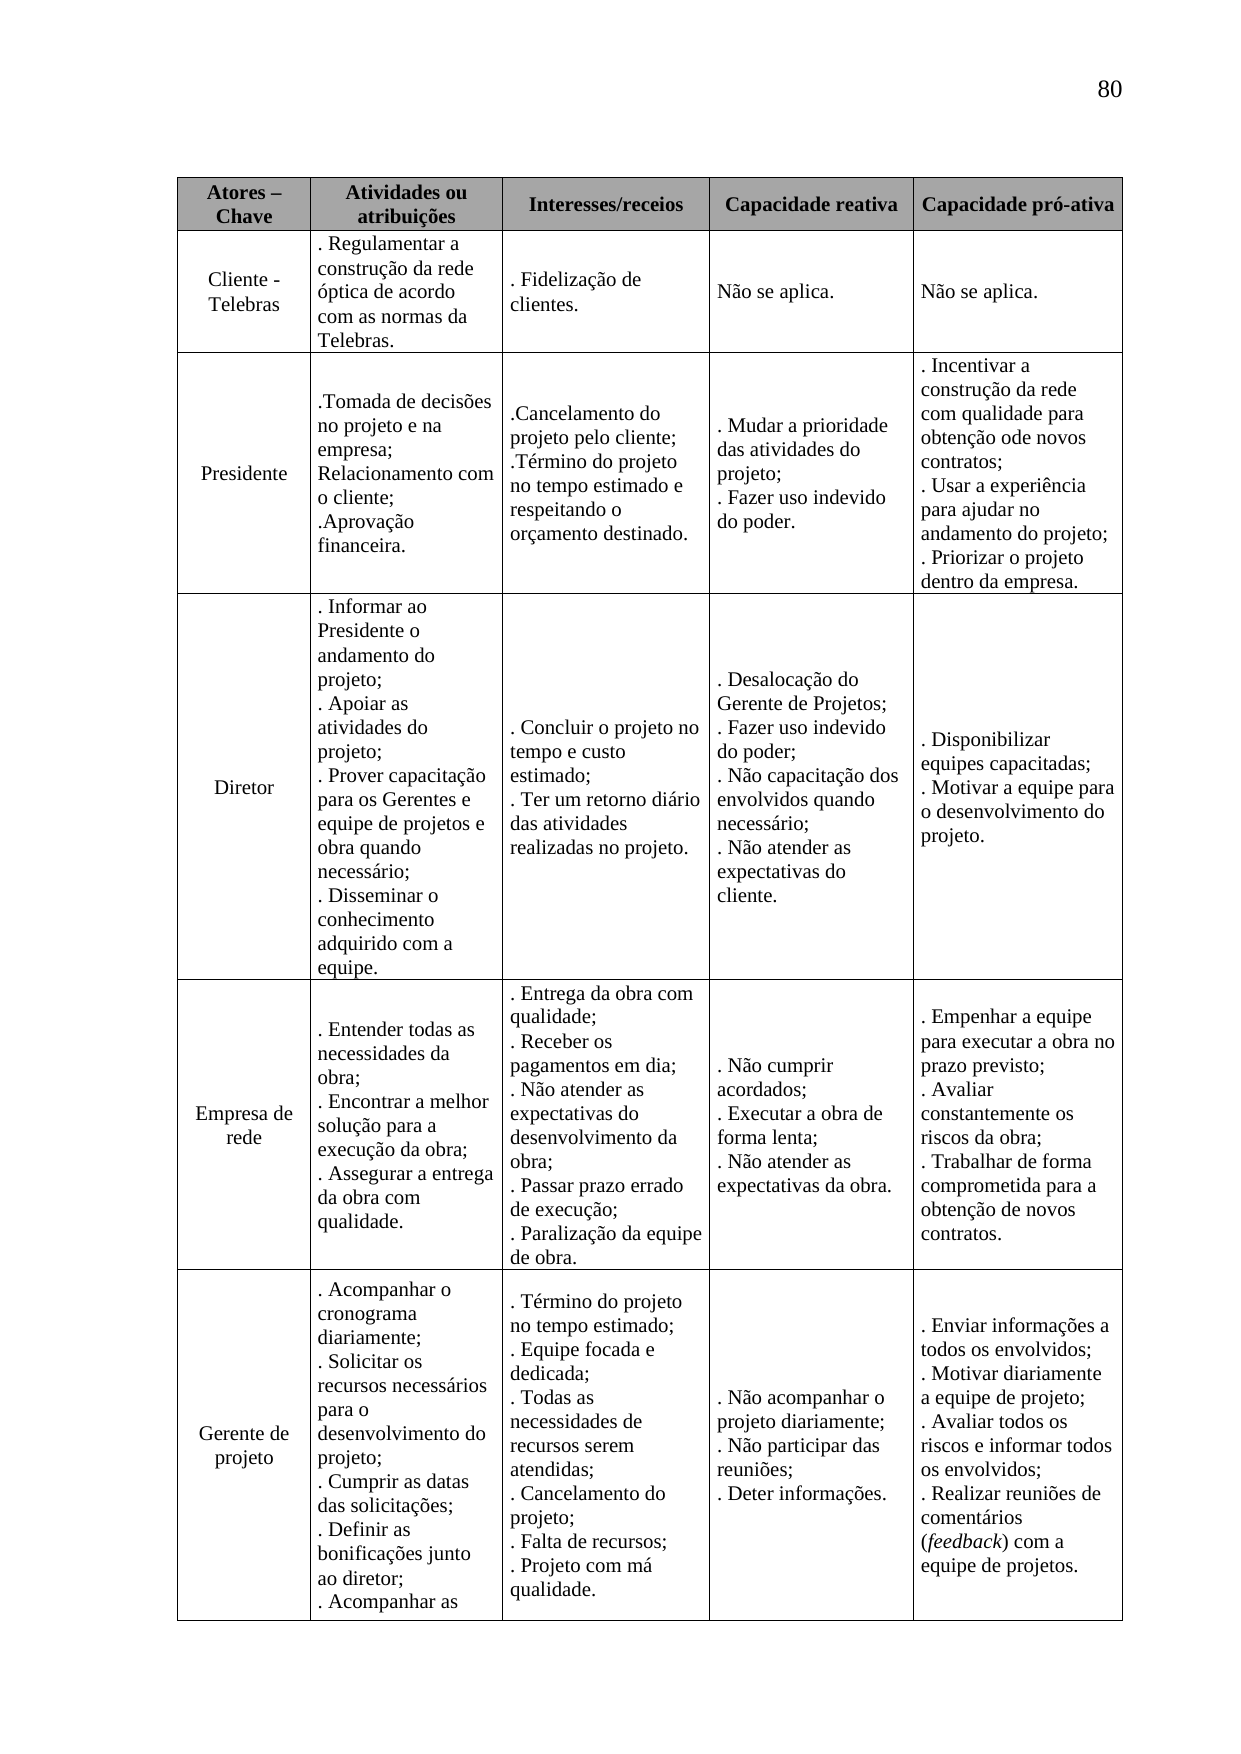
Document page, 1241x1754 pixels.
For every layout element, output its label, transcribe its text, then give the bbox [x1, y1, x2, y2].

table_cell .Cancelamento do projeto pelo cliente; .Término do projeto no tempo estimado e respeitando o orçamento destinado. [503, 353, 709, 593]
table_cell . Fidelização de clientes. [503, 231, 709, 352]
table_cell Empresa de rede [178, 980, 310, 1269]
table_cell . Informar ao Presidente o andamento do projeto; . Apoiar as atividades do projeto; . Prover capacitação para os Gerentes e equipe de projetos e obra quando necessário; . Disseminar o conhecimento adquirido com a equipe. [311, 594, 502, 979]
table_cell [311, 1270, 502, 1620]
table_cell . Regulamentar a construção da rede óptica de acordo com as normas da Telebras. [311, 231, 502, 352]
table_cell . Mudar a prioridade das atividades do projeto; . Fazer uso indevido do poder. [710, 353, 913, 593]
table_cell Diretor [178, 594, 310, 979]
table_cell Não se aplica. [914, 231, 1122, 352]
table_cell .Tomada de decisões no projeto e na empresa; Relacionamento com o cliente; .Aprovação financeira. [311, 353, 502, 593]
table_cell . Concluir o projeto no tempo e custo estimado; . Ter um retorno diário das atividades realizadas no projeto. [503, 594, 709, 979]
table_cell . Desalocação do Gerente de Projetos; . Fazer uso indevido do poder; . Não capacitação dos envolvidos quando necessário; . Não atender as expectativas do cliente. [710, 594, 913, 979]
table_cell Presidente [178, 353, 310, 593]
table_cell Gerente de projeto [178, 1270, 310, 1620]
table_cell . Não cumprir acordados; . Executar a obra de forma lenta; . Não atender as expectativas da obra. [710, 980, 913, 1269]
table_header Atores – Chave [178, 178, 310, 230]
table_cell . Entrega da obra com qualidade; . Receber os pagamentos em dia; . Não atender as expectativas do desenvolvimento da obra; . Passar prazo errado de execução; . Paralização da equipe de obra. [503, 980, 709, 1269]
table_header Capacidade reativa [710, 178, 913, 230]
table_header Atividades ou atribuições [311, 178, 502, 230]
table_cell . Incentivar a construção da rede com qualidade para obtenção ode novos contratos; . Usar a experiência para ajudar no andamento do projeto; . Priorizar o projeto dentro da empresa. [914, 353, 1122, 593]
table_cell . Empenhar a equipe para executar a obra no prazo previsto; . Avaliar constantemente os riscos da obra; . Trabalhar de forma comprometida para a obtenção de novos contratos. [914, 980, 1122, 1269]
table_cell Não se aplica. [710, 231, 913, 352]
table_cell . Disponibilizar equipes capacitadas; . Motivar a equipe para o desenvolvimento do projeto. [914, 594, 1122, 979]
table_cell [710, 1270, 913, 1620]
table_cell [503, 1270, 709, 1620]
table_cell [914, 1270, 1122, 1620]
table_header Interesses/receios [503, 178, 709, 230]
table_cell . Entender todas as necessidades da obra; . Encontrar a melhor solução para a execução da obra; . Assegurar a entrega da obra com qualidade. [311, 980, 502, 1269]
table_header Capacidade pró-ativa [914, 178, 1122, 230]
table_cell Cliente - Telebras [178, 231, 310, 352]
